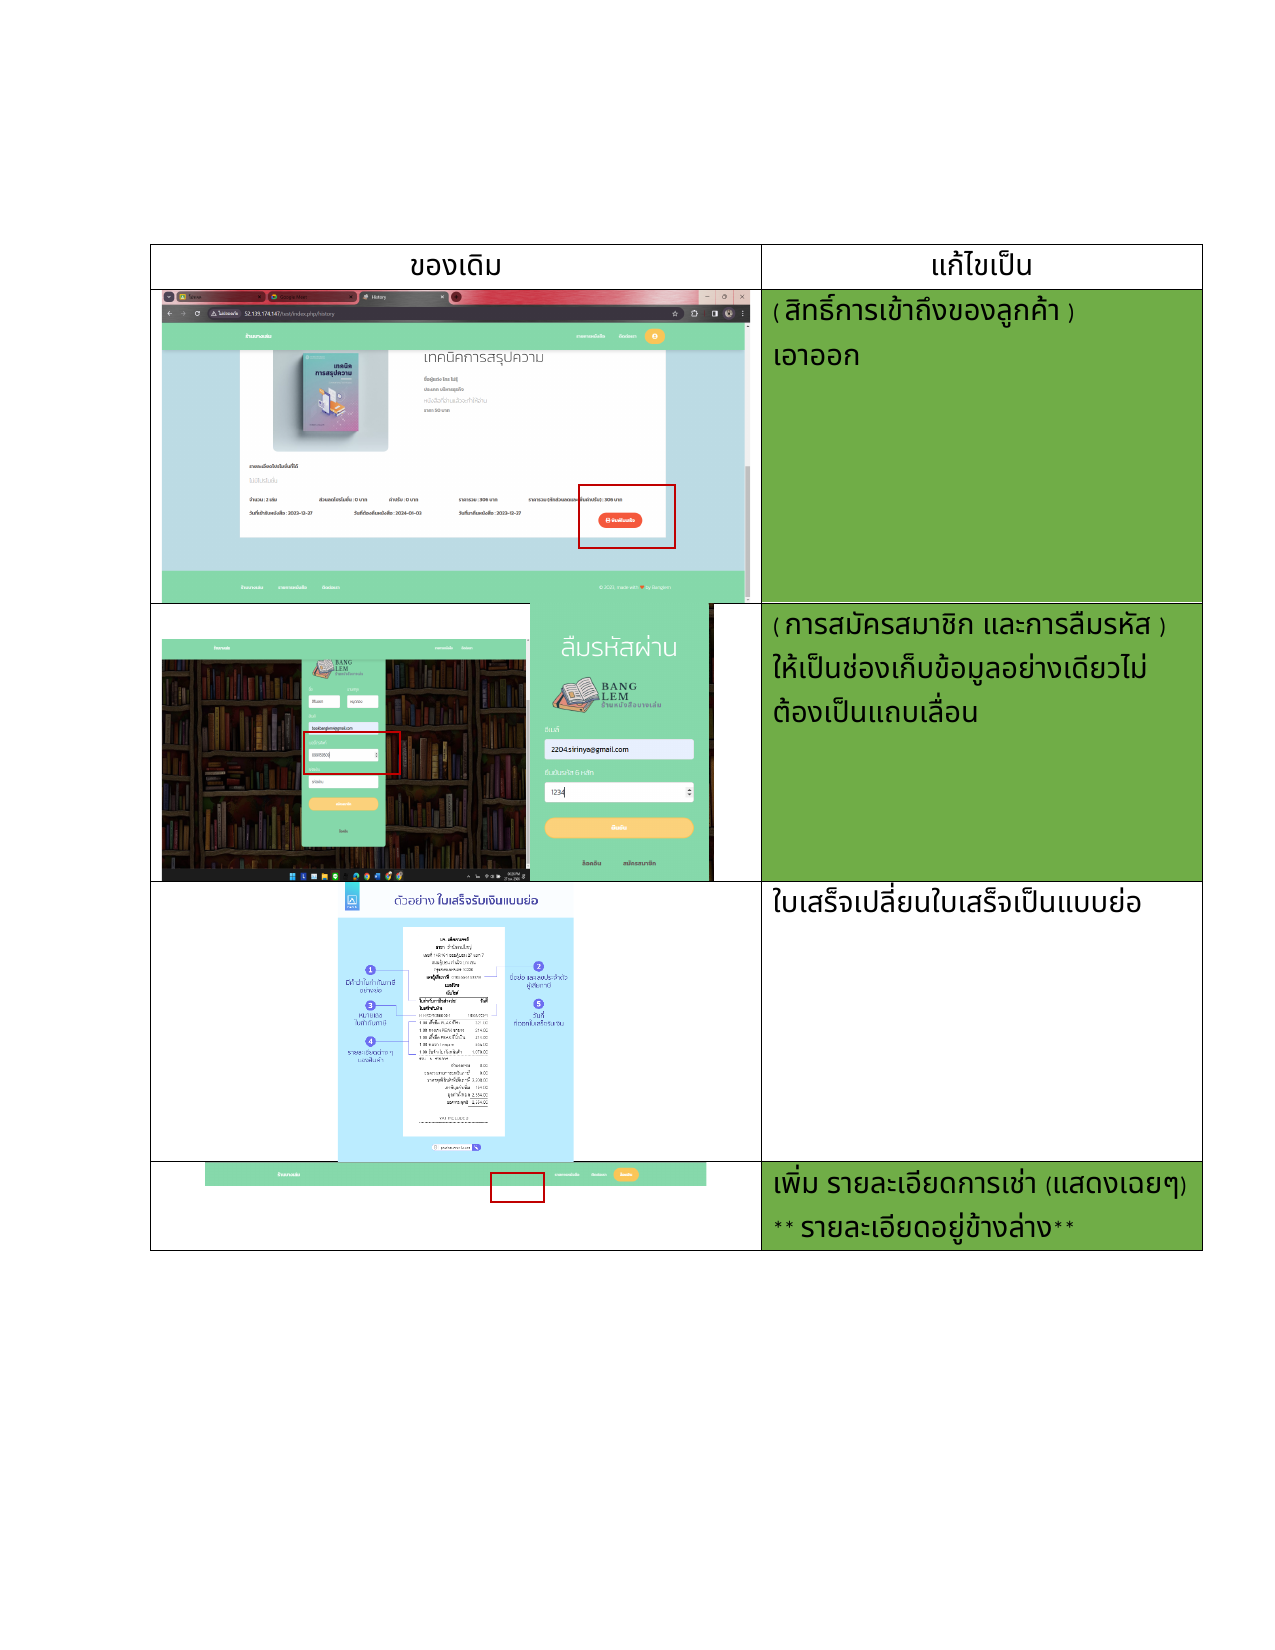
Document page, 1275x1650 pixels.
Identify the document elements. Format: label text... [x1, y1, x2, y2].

table_cell [151, 290, 161, 602]
table_header แก้ไขเป็น [762, 245, 1202, 289]
table_cell [151, 604, 530, 881]
picture [161, 290, 750, 881]
table_cell [750, 290, 761, 602]
table_cell [574, 882, 761, 1161]
table_cell [151, 1162, 761, 1250]
table_cell ใบเสร็จเปลี่ยนใบเสร็จเป็นแบบย่อ [762, 882, 1202, 1161]
picture [492, 1174, 543, 1186]
table_cell เพิ่ม รายละเอียดการเช่า (แสดงเฉยๆ) ** รายละเอียดอยู่ข้างล่าง** [762, 1162, 1202, 1250]
table_cell [151, 882, 337, 1161]
table_header ของเดิม [151, 245, 761, 289]
table_cell ( สิทธิ์การเข้าถึงของลูกค้า ) เอาออก [762, 290, 1202, 602]
table_cell ( การสมัครสมาชิก และการลืมรหัส ) ให้เป็นช่องเก็บข้อมูลอย่างเดียวไม่ต้องเป็นแถบเลื่อน [762, 604, 1202, 881]
table_cell [714, 604, 761, 881]
picture [205, 882, 707, 1186]
